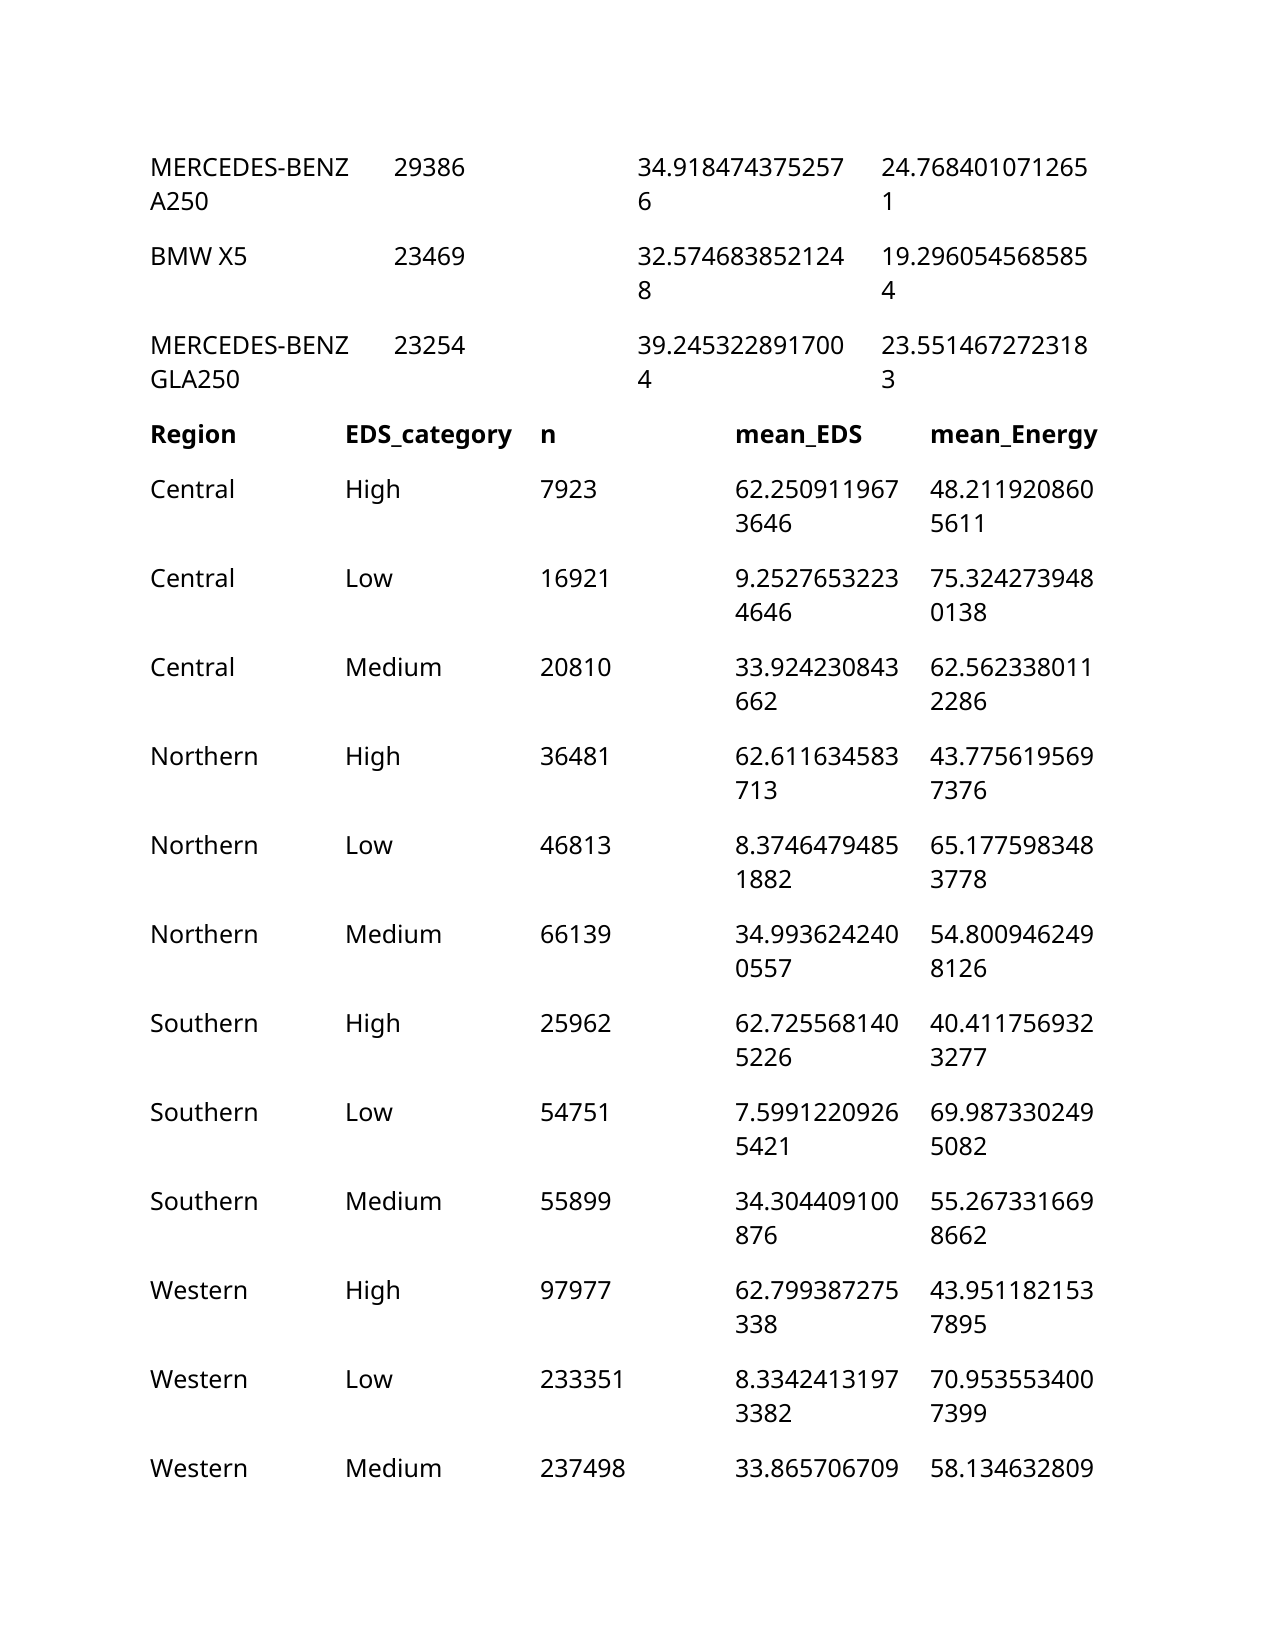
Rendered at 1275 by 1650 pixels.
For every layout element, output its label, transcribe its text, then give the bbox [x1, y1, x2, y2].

table_cell 8.37464794851882 [724, 828, 919, 917]
table_cell 43.9511821537895 [919, 1273, 1114, 1361]
table_cell 40.4117569323277 [919, 1006, 1114, 1094]
table_cell Medium [334, 650, 529, 739]
table_cell 54751 [529, 1095, 724, 1183]
table_cell Southern [139, 1095, 334, 1183]
table_header n [529, 417, 724, 472]
table_cell Western [139, 1273, 334, 1361]
table_cell 7.59912209265421 [724, 1095, 919, 1183]
table_cell MERCEDES-BENZ A250 [139, 150, 382, 239]
table_cell Western [139, 1361, 334, 1450]
table_cell Central [139, 472, 334, 561]
table_cell 55.2673316698662 [919, 1184, 1114, 1272]
table_cell 70.9535534007399 [919, 1361, 1114, 1450]
table_header EDS_category [334, 417, 529, 472]
table_cell Low [334, 1361, 529, 1450]
table_cell 39.2453228917004 [626, 328, 870, 417]
table_cell MERCEDES-BENZ GLA250 [139, 328, 382, 417]
table_cell 25962 [529, 1006, 724, 1094]
table_cell Northern [139, 828, 334, 917]
table_cell 65.1775983483778 [919, 828, 1114, 917]
table_header Region [139, 417, 334, 472]
table_cell Southern [139, 1184, 334, 1272]
table_cell High [334, 739, 529, 828]
table_cell Medium [334, 917, 529, 1006]
table_header mean_Energy [919, 417, 1114, 472]
table_cell Northern [139, 917, 334, 1006]
table_cell 34.9936242400557 [724, 917, 919, 1006]
table_cell 7923 [529, 472, 724, 561]
table_cell 55899 [529, 1184, 724, 1272]
table_cell 20810 [529, 650, 724, 739]
table_cell 46813 [529, 828, 724, 917]
table_cell Central [139, 561, 334, 650]
table_cell 43.7756195697376 [919, 739, 1114, 828]
table_cell Medium [334, 1450, 529, 1484]
table_cell 9.25276532234646 [724, 561, 919, 650]
table_cell Southern [139, 1006, 334, 1094]
table_cell 62.7255681405226 [724, 1006, 919, 1094]
table_cell Central [139, 650, 334, 739]
table_header mean_EDS [724, 417, 919, 472]
table_cell 36481 [529, 739, 724, 828]
table_cell 33.8657067092402 [724, 1450, 919, 1484]
table_cell Low [334, 828, 529, 917]
table_cell 23.5514672723183 [870, 328, 1114, 417]
table_cell 34.304409100876 [724, 1184, 919, 1272]
table_cell High [334, 1006, 529, 1094]
table_cell 62.2509119673646 [724, 472, 919, 561]
table_cell High [334, 472, 529, 561]
table_cell 24.7684010712651 [870, 150, 1114, 239]
table_cell 19.2960545685854 [870, 239, 1114, 328]
table_cell 32.5746838521248 [626, 239, 870, 328]
table_cell 69.9873302495082 [919, 1095, 1114, 1183]
table_cell 233351 [529, 1361, 724, 1450]
table_cell 34.9184743752576 [626, 150, 870, 239]
table_cell 66139 [529, 917, 724, 1006]
table_cell 62.611634583713 [724, 739, 919, 828]
table_cell Low [334, 1095, 529, 1183]
table_cell High [334, 1273, 529, 1361]
table_cell 62.799387275338 [724, 1273, 919, 1361]
table_cell Low [334, 561, 529, 650]
table_cell Northern [139, 739, 334, 828]
table_cell 62.5623380112286 [919, 650, 1114, 739]
table_cell Western [139, 1450, 334, 1484]
table_cell 237498 [529, 1450, 724, 1484]
table_cell 97977 [529, 1273, 724, 1361]
table_cell 48.2119208605611 [919, 472, 1114, 561]
table_cell 29386 [383, 150, 626, 239]
table_cell 58.1346328094524 [919, 1450, 1114, 1484]
table_cell 54.8009462498126 [919, 917, 1114, 1006]
table_cell 33.924230843662 [724, 650, 919, 739]
table_cell 8.33424131973382 [724, 1361, 919, 1450]
table_cell BMW X5 [139, 239, 382, 328]
table_cell 23469 [383, 239, 626, 328]
table_cell 75.3242739480138 [919, 561, 1114, 650]
table_cell Medium [334, 1184, 529, 1272]
table_cell 23254 [383, 328, 626, 417]
table_cell 16921 [529, 561, 724, 650]
